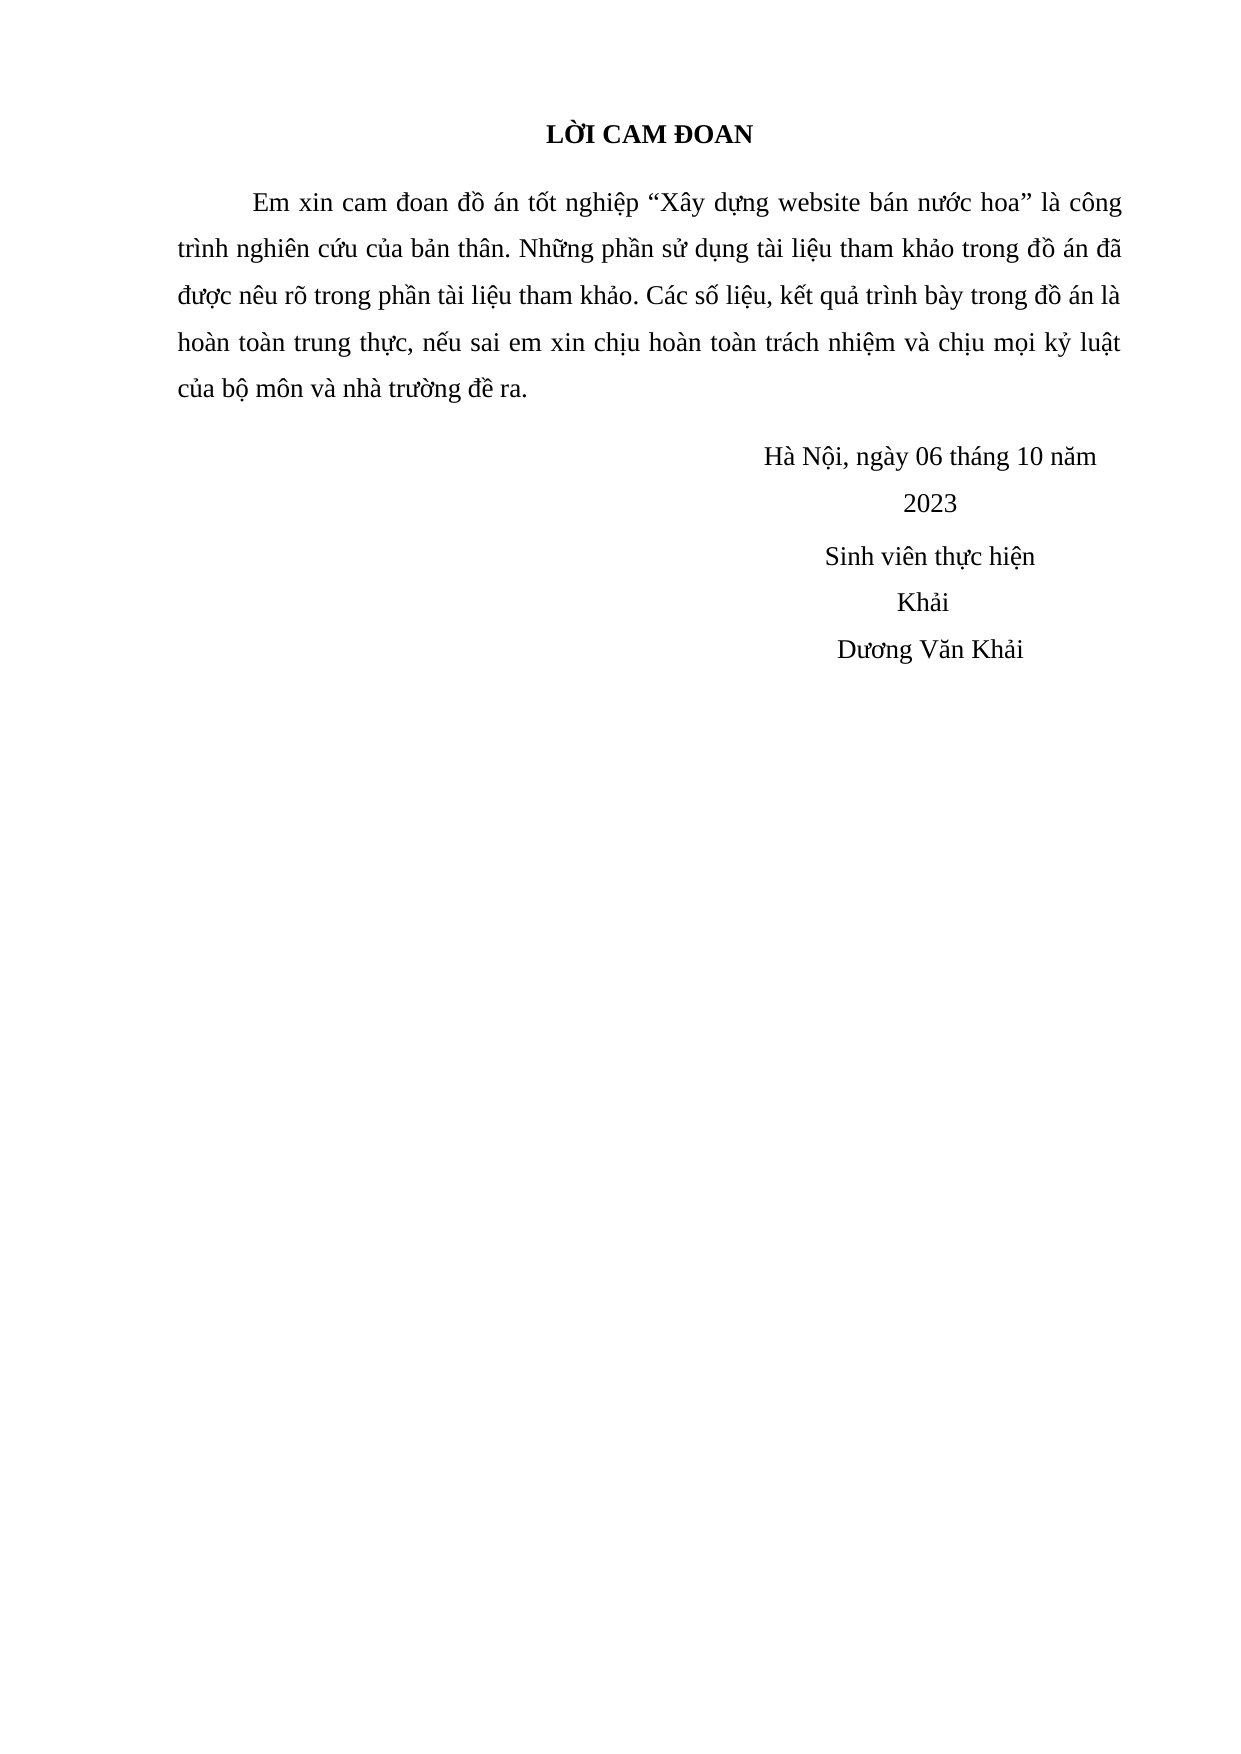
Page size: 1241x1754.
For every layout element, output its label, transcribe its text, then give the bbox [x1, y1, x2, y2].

text LỜI CAM ĐOAN [177, 118, 1122, 149]
text Sinh viên thực hiện [738, 540, 1122, 571]
text Dương Văn Khải [738, 633, 1122, 664]
text Khải [738, 587, 1107, 618]
text Em xin cam đoan đồ án tốt nghiệp “Xây dựng website bán nước hoa” là công trình nghiên cứu của bản thân. Những phần sử dụng tài liệu tham khảo trong đồ án đã được nêu rõ trong phần tài liệu tham khảo. Các số liệu, kết quả trình bày trong đồ án là hoàn toàn trung thực, nếu sai em xin chịu hoàn toàn trách nhiệm và chịu mọi kỷ luật của bộ môn và nhà trường đề ra. [177, 186, 1122, 403]
text Hà Nội, ngày 06 tháng 10 năm 2023 [738, 440, 1122, 518]
